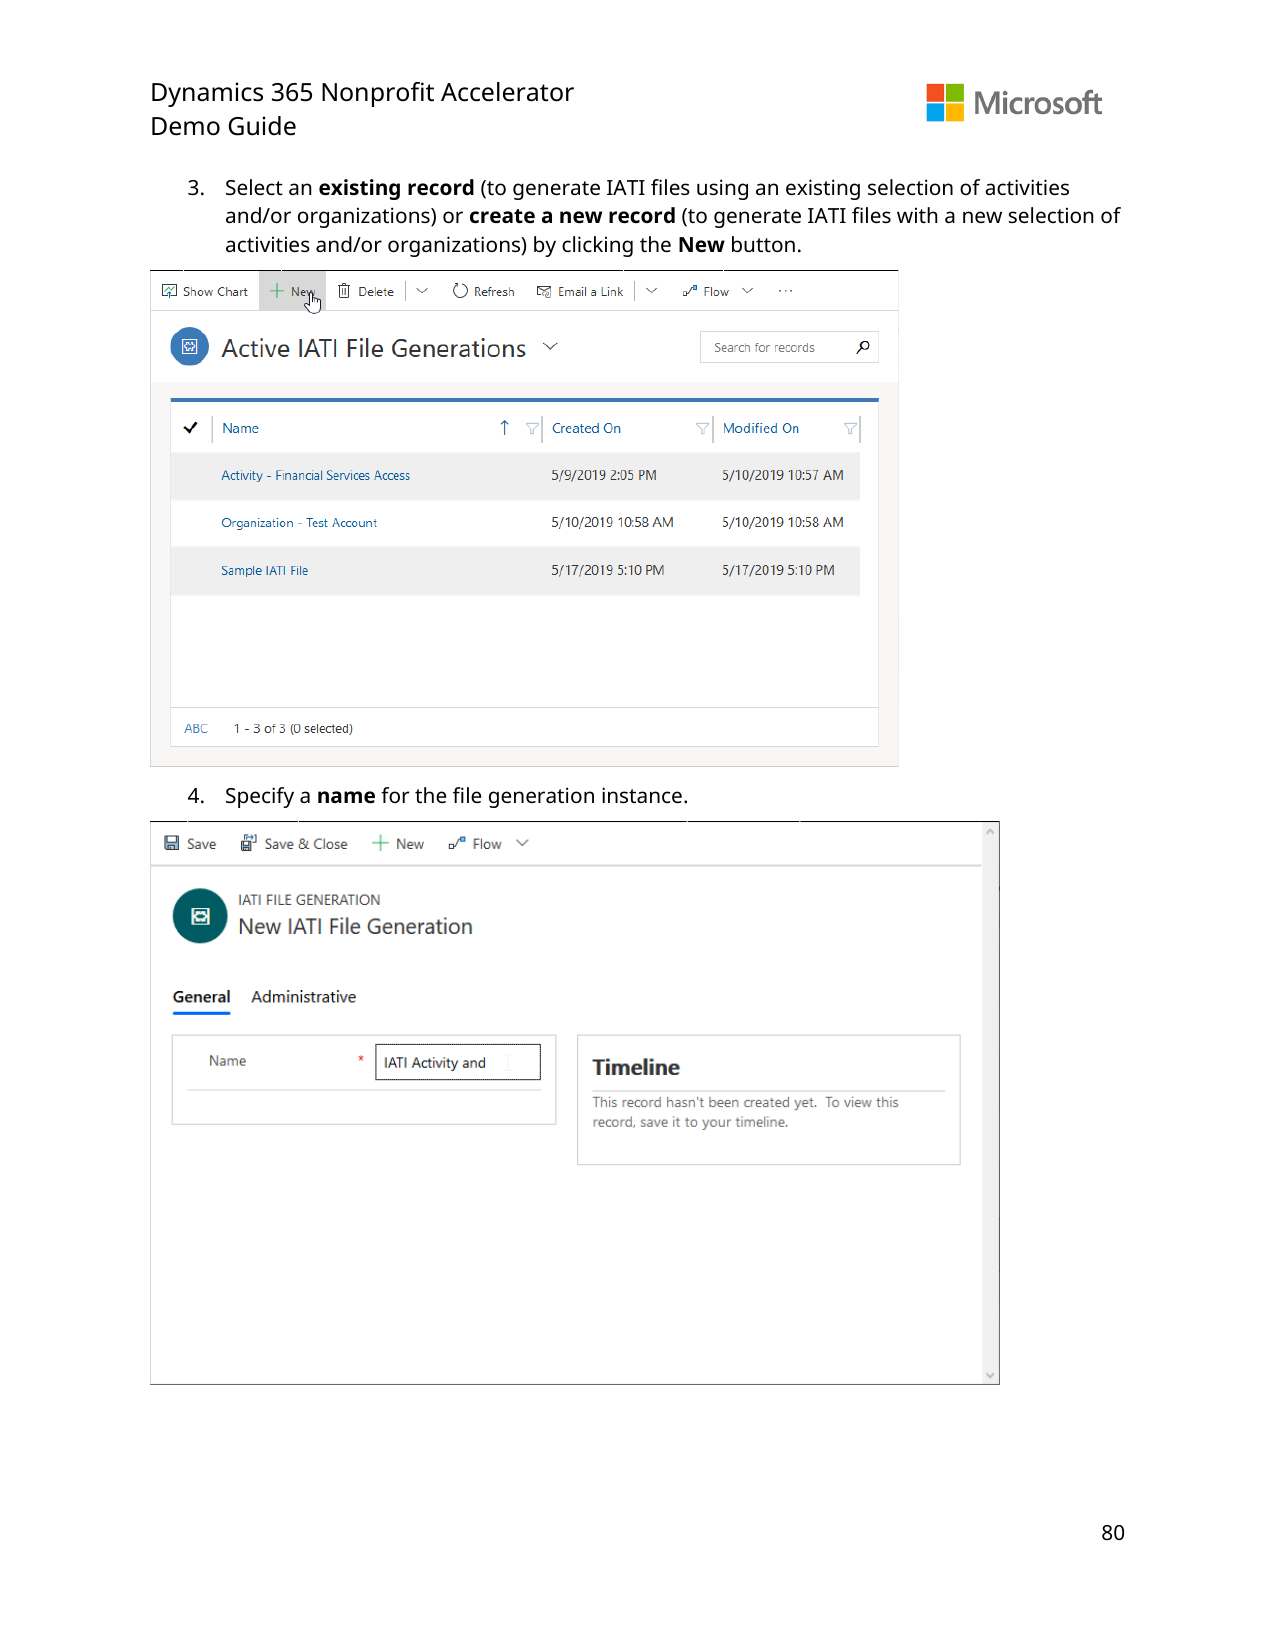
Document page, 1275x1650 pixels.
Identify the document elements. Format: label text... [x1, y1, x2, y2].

picture [150, 821, 1000, 1385]
picture [150, 270, 899, 767]
list Select an existing record (to generate IATI files using an existing selection of activities and/or organizations) or create a new record (to generate IATI files with a new selection of activities and/or organizations) by clicking the New button. [187, 173, 1125, 258]
picture [926, 61, 1123, 131]
list Specify a name for the file generation instance. [187, 781, 1125, 809]
